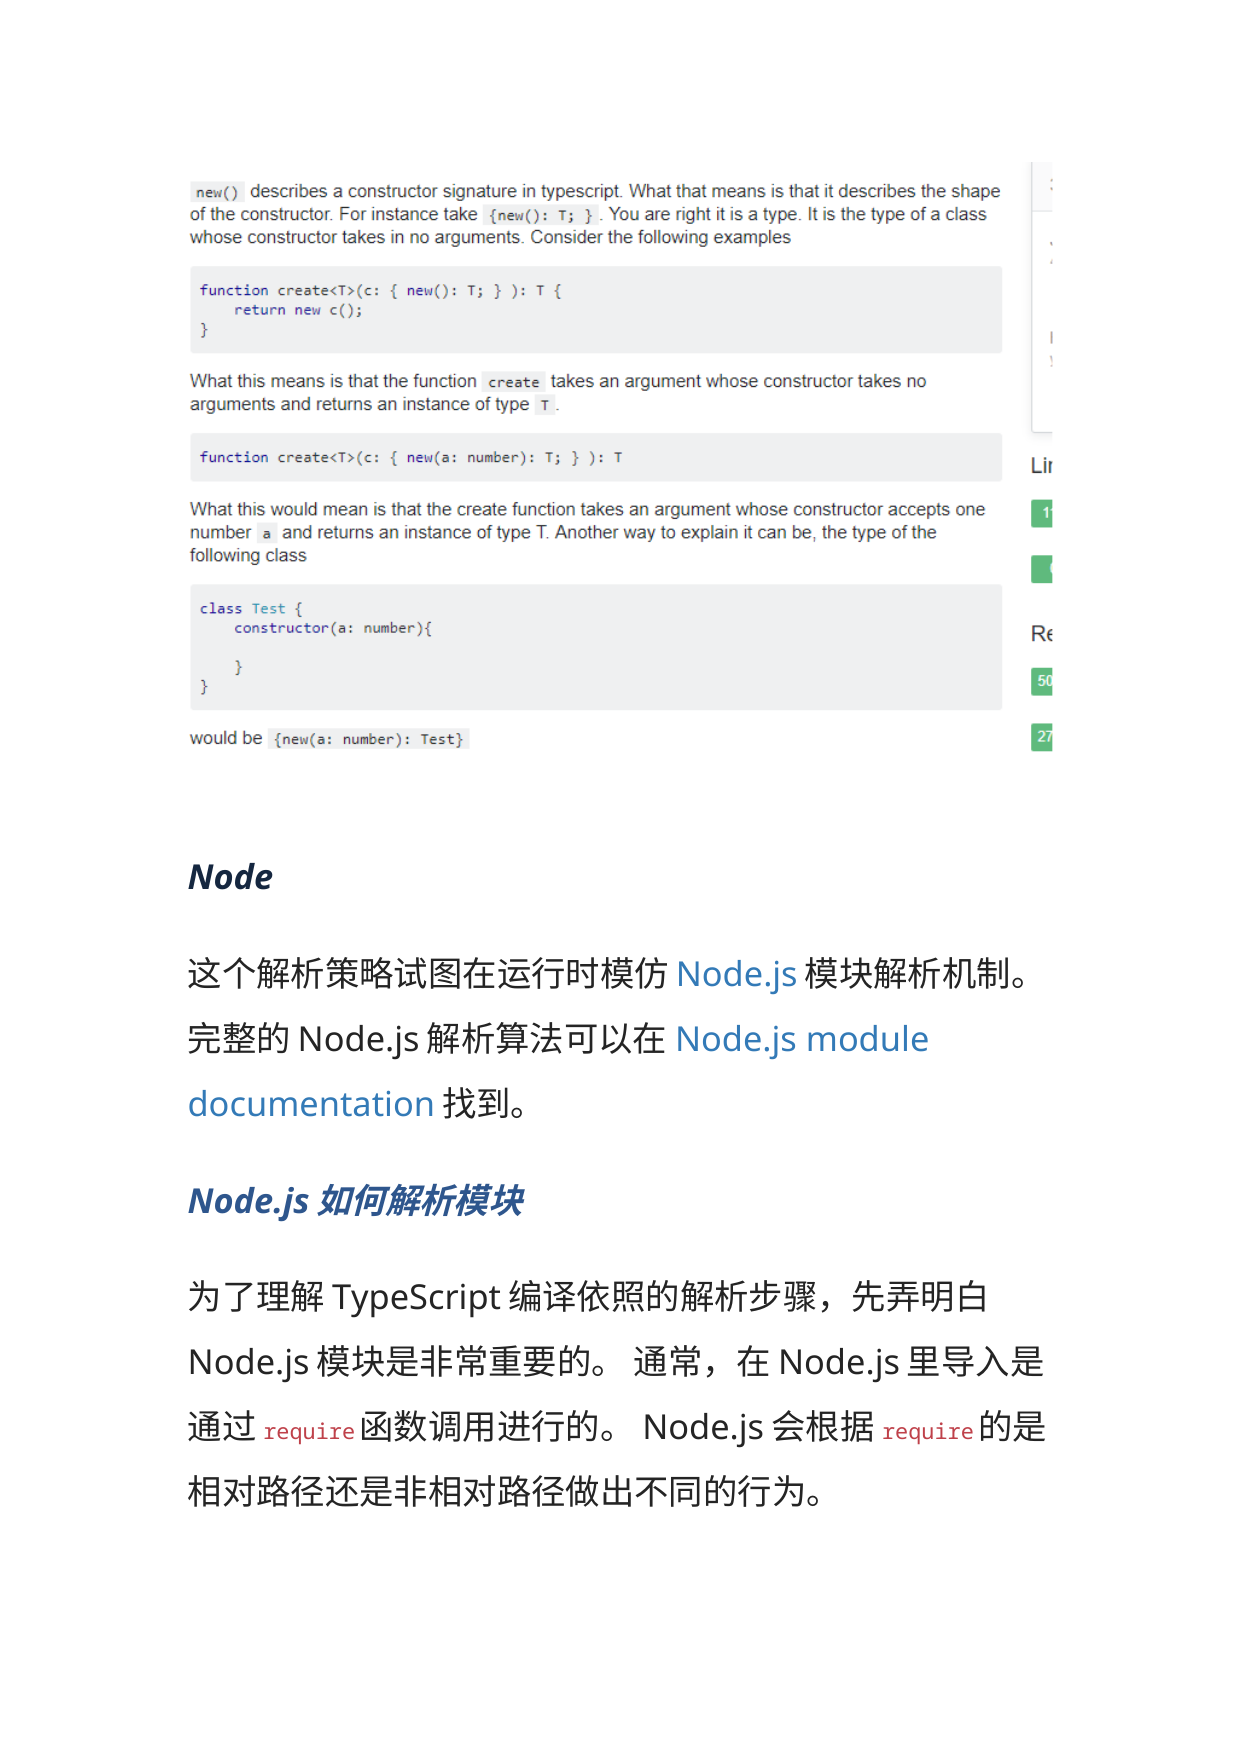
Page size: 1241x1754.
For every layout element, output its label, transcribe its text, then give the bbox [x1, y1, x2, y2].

text 为了理解TypeScript编译依照的解析步骤，先弄明白Node.js模块是非常重要的。 通常，在Node.js里导入是通过require函数调用进行的。 Node.js会根据 require的是相对路径还是非相对路径做出不同的行为。 [187, 1262, 1053, 1522]
text 这个解析策略试图在运行时模仿Node.js模块解析机制。 完整的Node.js解析算法可以在 Node.js module documentation找到。 [187, 939, 1053, 1134]
picture [187, 162, 1053, 755]
subtitle Node.js如何解析模块 [187, 1166, 1053, 1231]
subtitle Node [187, 843, 1053, 908]
